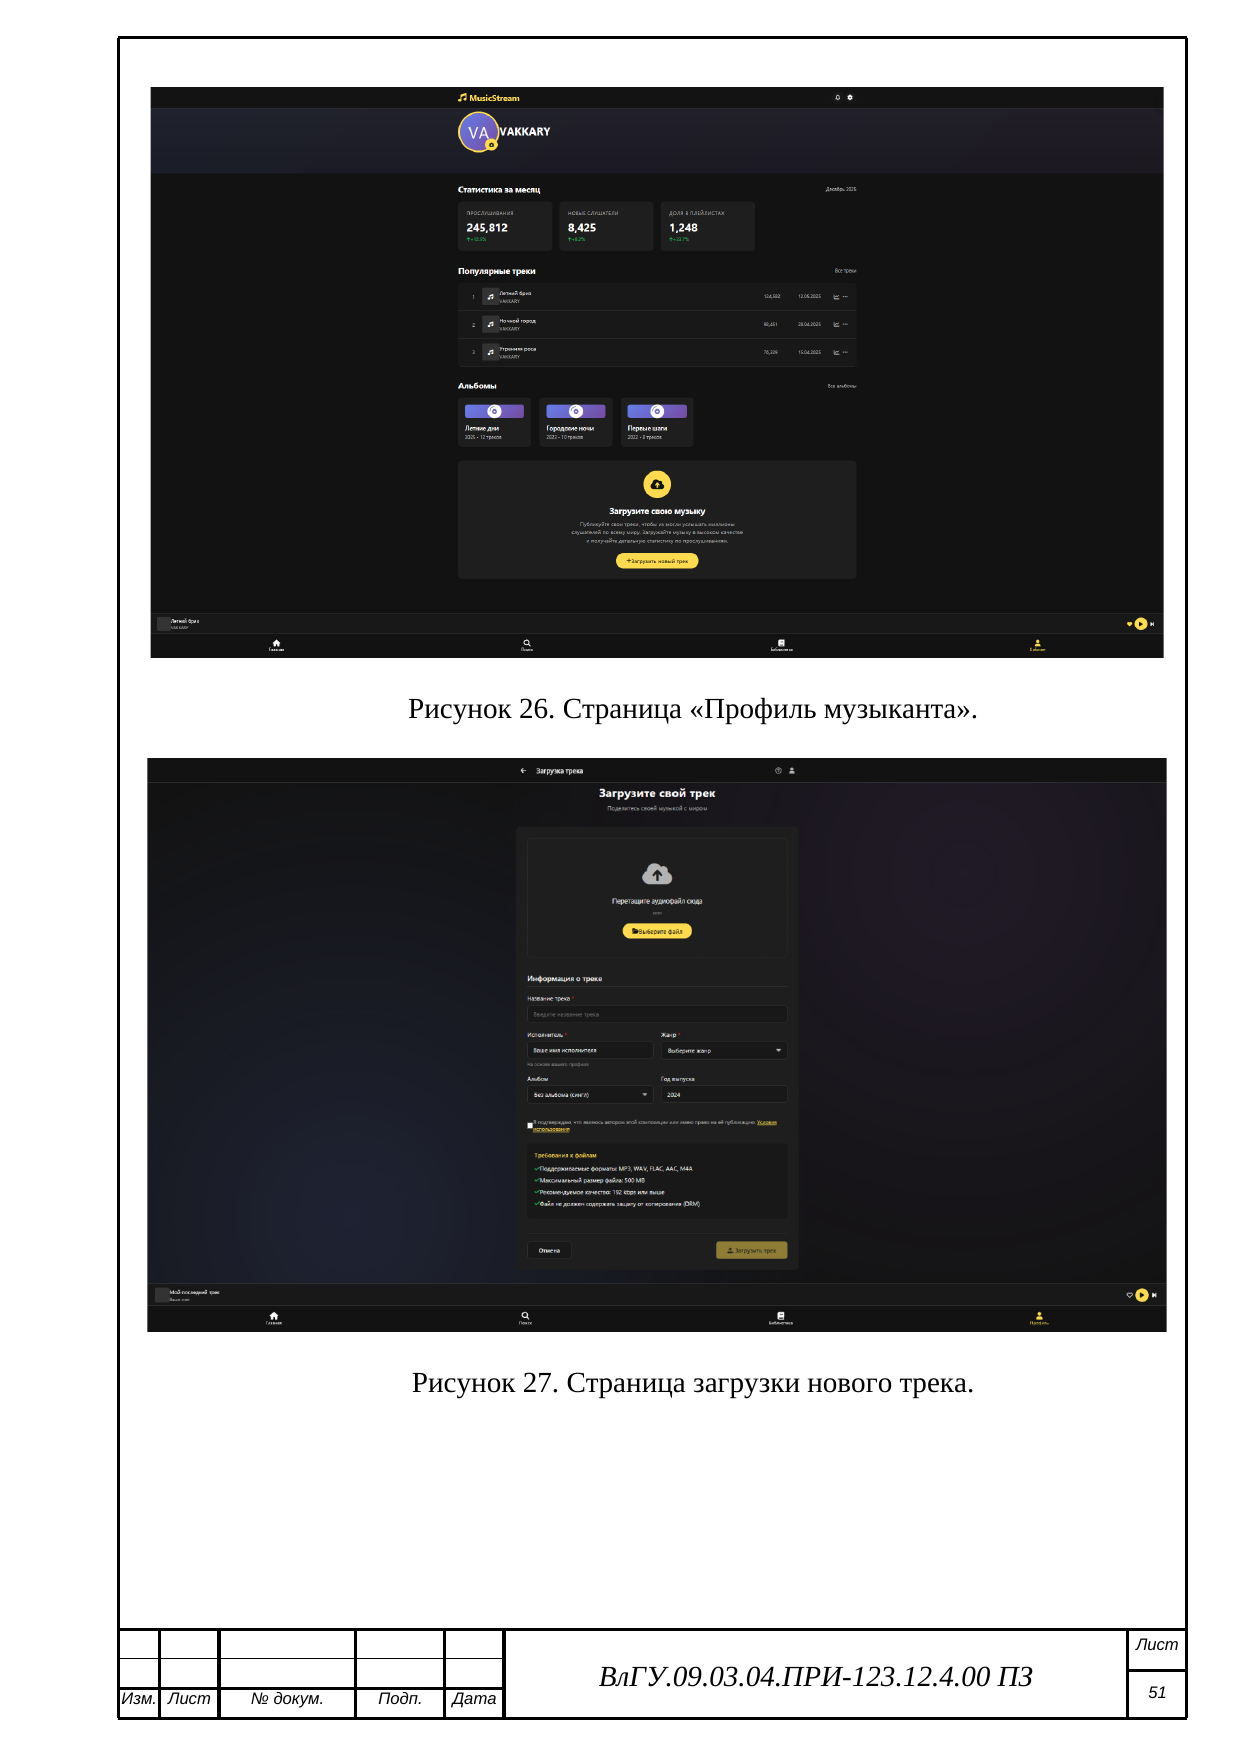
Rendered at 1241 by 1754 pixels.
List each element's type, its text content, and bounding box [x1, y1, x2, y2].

text Рисунок 27. Страница загрузки нового трека. [148, 1365, 1164, 1398]
picture [150, 87, 1164, 658]
text Рисунок 26. Страница «Профиль музыканта». [148, 691, 1164, 725]
picture [147, 758, 1167, 1332]
